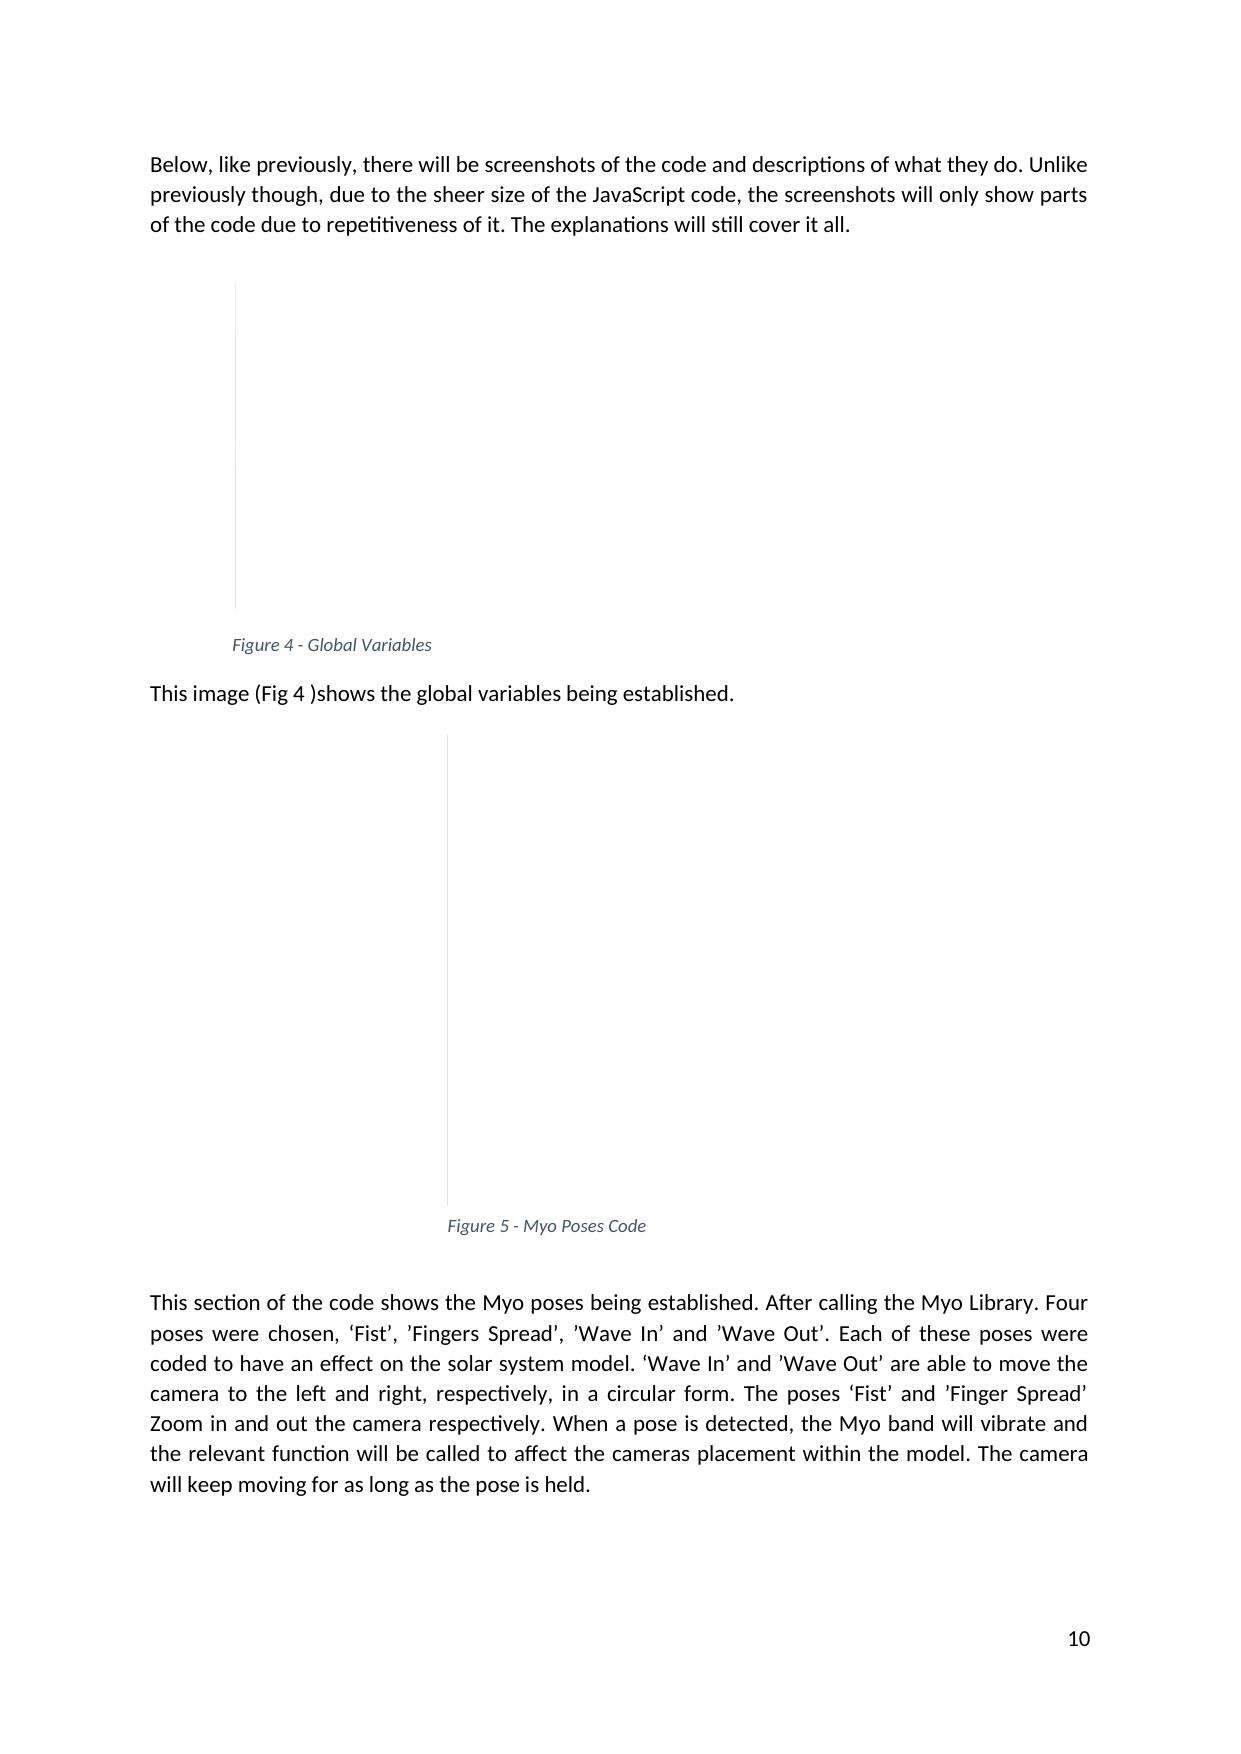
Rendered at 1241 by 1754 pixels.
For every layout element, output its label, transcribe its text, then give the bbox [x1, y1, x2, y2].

text Below, like previously, there will be screenshots of the code and descriptions of what they do. Unlike previously though, due to the sheer size of the JavaScript code, the screenshots will only show parts of the code due to repetitiveness of it. The explanations will still cover it all. [150, 150, 1090, 238]
text This section of the code shows the Myo poses being established. After calling the Myo Library. Four poses were chosen, ‘Fist’, ’Fingers Spread’, ’Wave In’ and ’Wave Out’. Each of these poses were coded to have an effect on the solar system model. ‘Wave In’ and ’Wave Out’ are able to move the camera to the left and right, respectively, in a circular form. The poses ‘Fist’ and ’Finger Spread’ Zoom in and out the camera respectively. When a pose is detected, the Myo band will vibrate and the relevant function will be called to affect the cameras placement within the model. The camera will keep moving for as long as the pose is held. [150, 1288, 1090, 1498]
text This image (Fig 4 )shows the global variables being established. [150, 679, 1090, 707]
